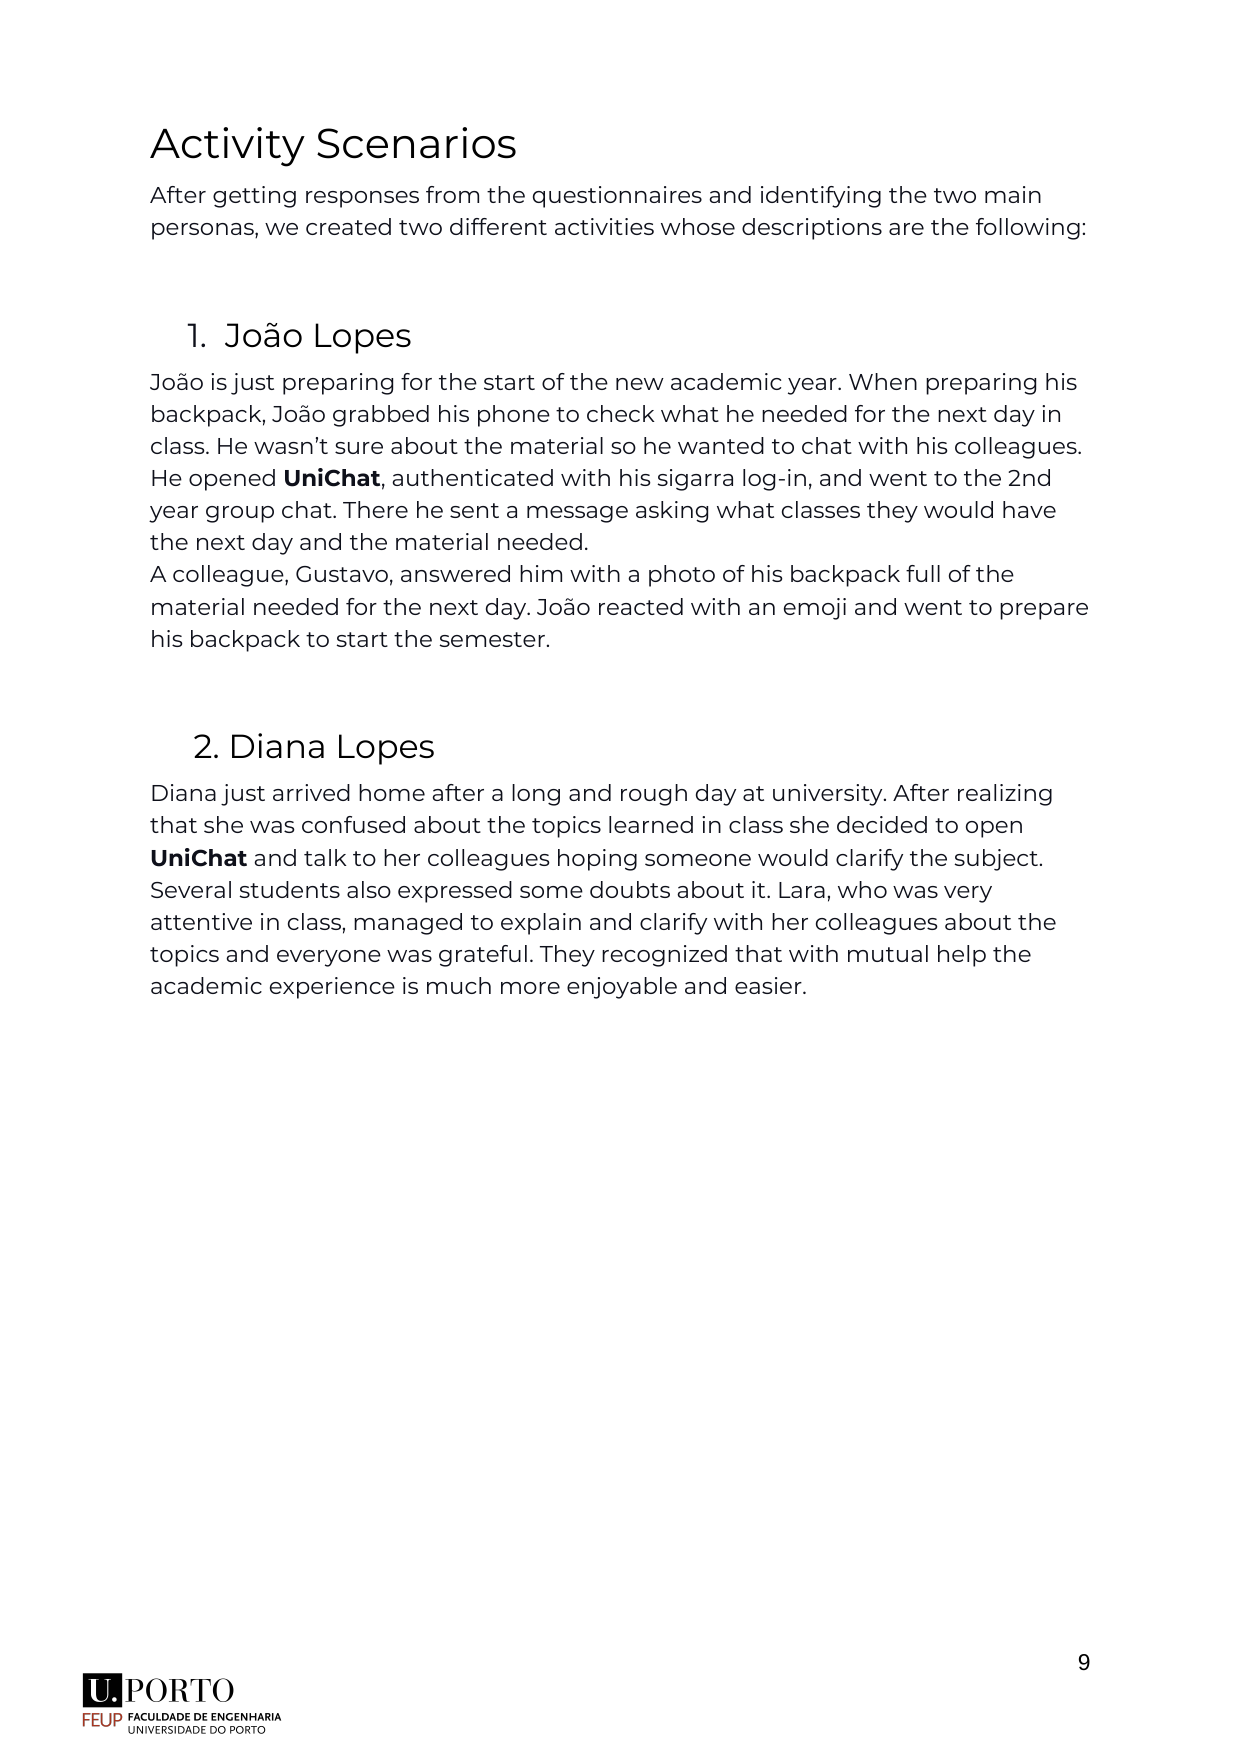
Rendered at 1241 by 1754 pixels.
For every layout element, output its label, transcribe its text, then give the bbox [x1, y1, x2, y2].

subtitle 2. Diana Lopes [150, 727, 1090, 767]
text A colleague, Gustavo, answered him with a photo of his backpack full of the material needed for the next day. João reacted with an emoji and went to prepare his backpack to start the semester. [150, 561, 1090, 653]
subtitle João Lopes [187, 315, 1090, 356]
text After getting responses from the questionnaires and identifying the two main personas, we created two different activities whose descriptions are the following: [150, 181, 1090, 241]
picture [78, 1668, 286, 1739]
subtitle Activity Scenarios [150, 118, 1090, 169]
text João is just preparing for the start of the new academic year. When preparing his backpack, João grabbed his phone to check what he needed for the next day in class. He wasn’t sure about the material so he wanted to chat with his colleagues. He opened UniChat, authenticated with his sigarra log-in, and went to the 2nd year group chat. There he sent a message asking what classes they would have the next day and the material needed. [150, 368, 1090, 557]
text Diana just arrived home after a long and rough day at university. After realizing that she was confused about the topics learned in class she decided to open UniChat and talk to her colleagues hoping someone would clarify the subject. Several students also expressed some doubts about it. Lara, who was very attentive in class, managed to explain and clarify with her colleagues about the topics and everyone was grateful. They recognized that with mutual help the academic experience is much more enjoyable and easier. [150, 780, 1090, 1000]
